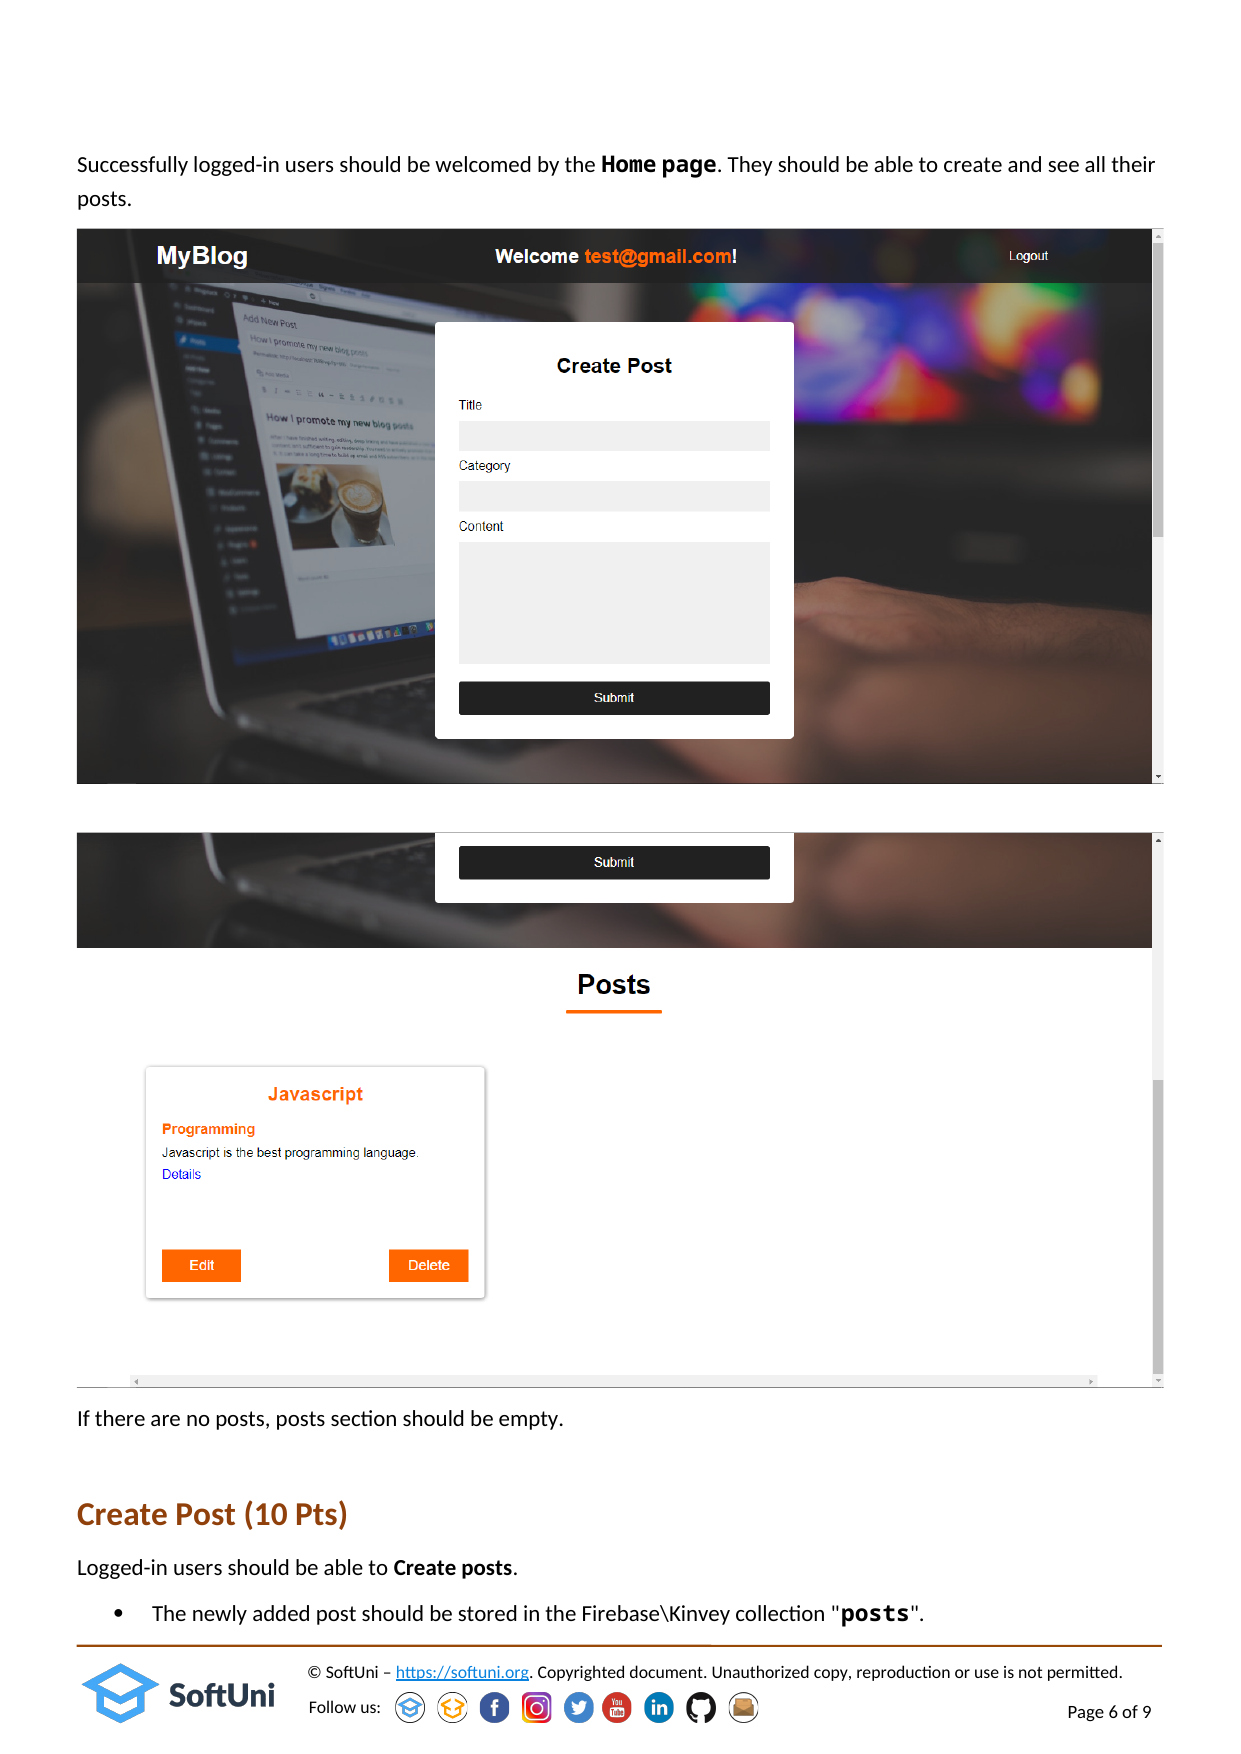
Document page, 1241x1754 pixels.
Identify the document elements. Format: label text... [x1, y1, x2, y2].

picture [665, 1714, 674, 1723]
picture [522, 1692, 552, 1723]
picture [728, 1692, 759, 1723]
picture [602, 1692, 632, 1723]
picture [665, 1692, 674, 1701]
text If there are no posts, posts section should be empty. [77, 1404, 1163, 1432]
picture [75, 1658, 281, 1729]
picture [686, 1692, 716, 1723]
picture [644, 1692, 653, 1701]
picture [658, 1705, 667, 1714]
text Successfully logged-in users should be welcomed by the Home page. They should be able to create and see all their posts. [77, 148, 1163, 212]
picture [564, 1692, 594, 1723]
picture [479, 1692, 510, 1723]
picture [437, 1692, 468, 1723]
text Create Post (10 Pts) [77, 1493, 1163, 1534]
picture [76, 832, 1164, 1388]
text Logged-in users should be able to Create posts. [77, 1553, 1163, 1581]
list The newly added post should be stored in the Firebase\Kinvey collection "posts". [114, 1597, 1163, 1629]
picture [644, 1714, 653, 1723]
picture [76, 228, 1164, 784]
picture [395, 1692, 425, 1723]
